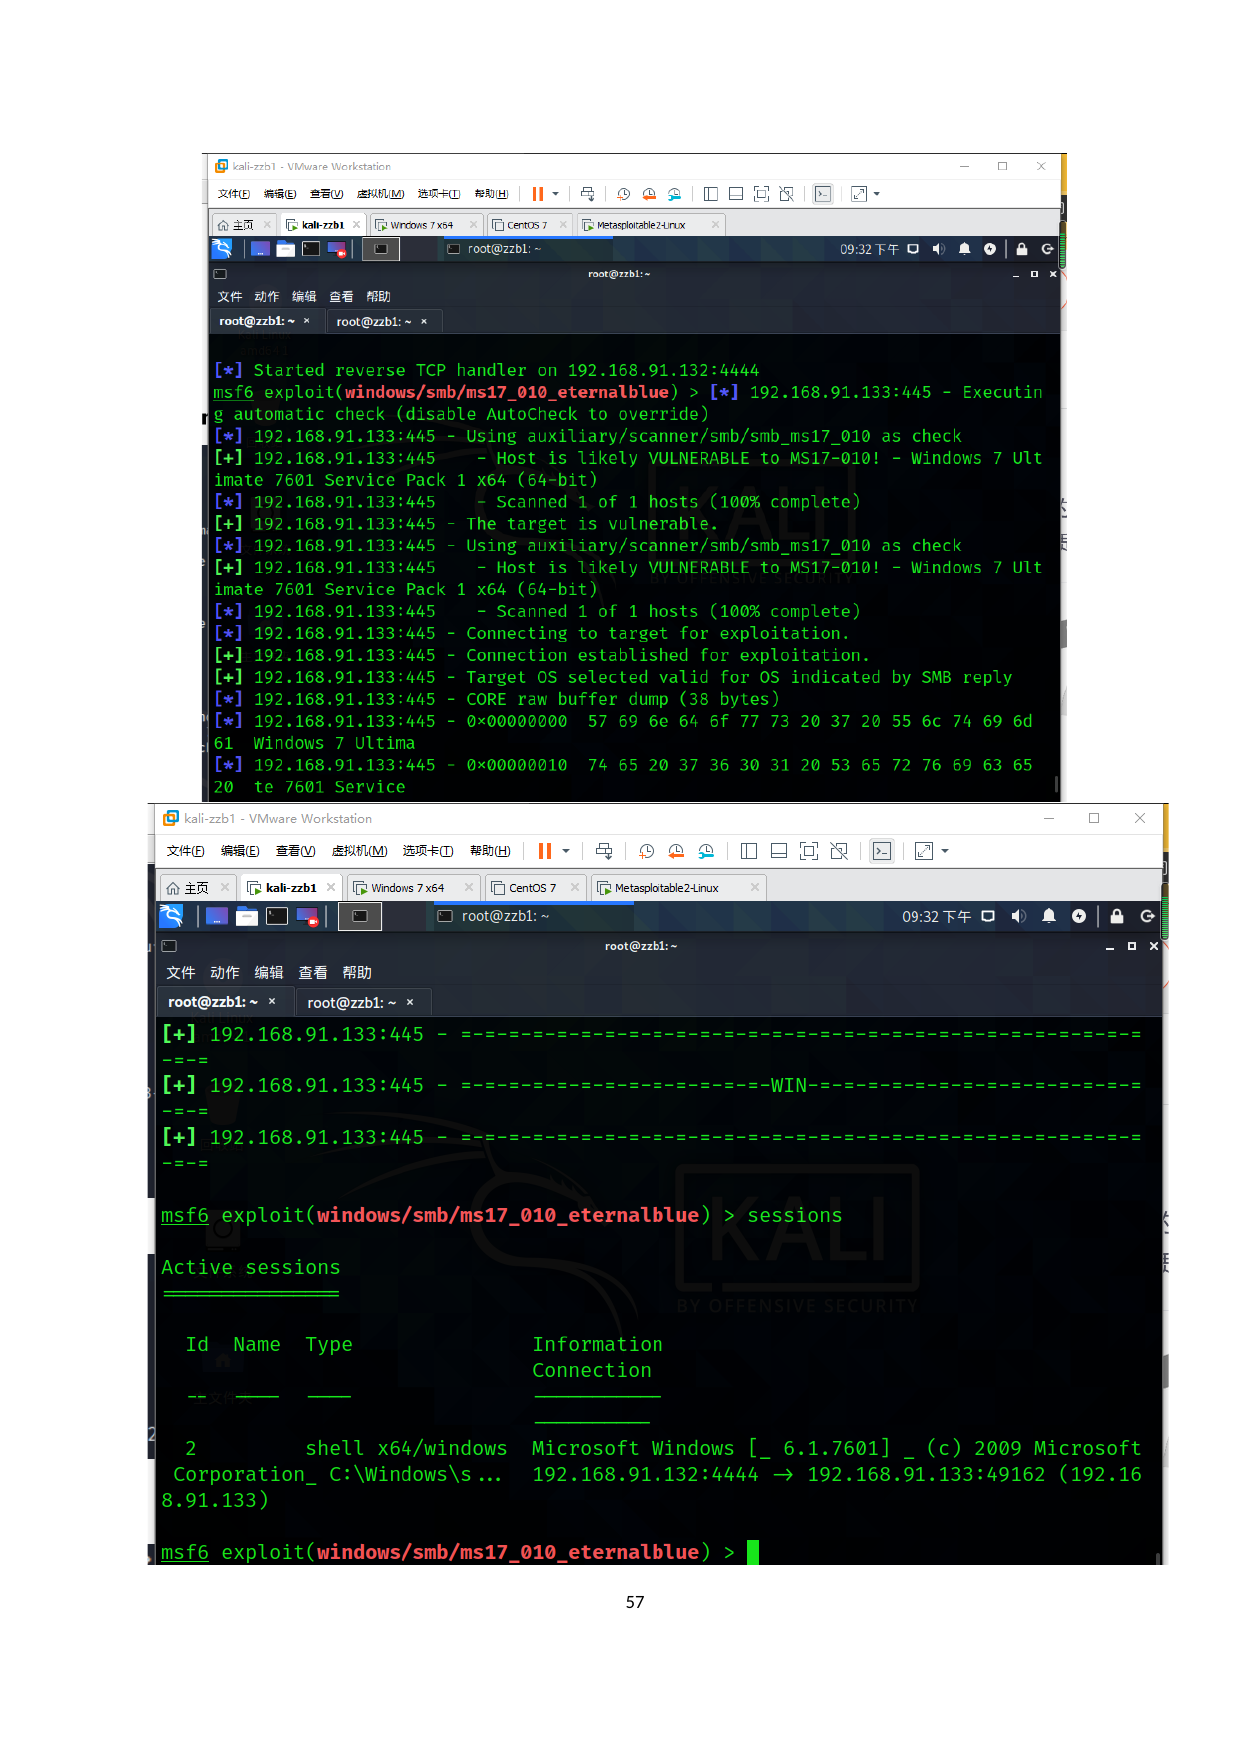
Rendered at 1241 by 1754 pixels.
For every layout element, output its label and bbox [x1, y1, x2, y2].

picture [147, 803, 1169, 1565]
picture [201, 153, 1067, 802]
